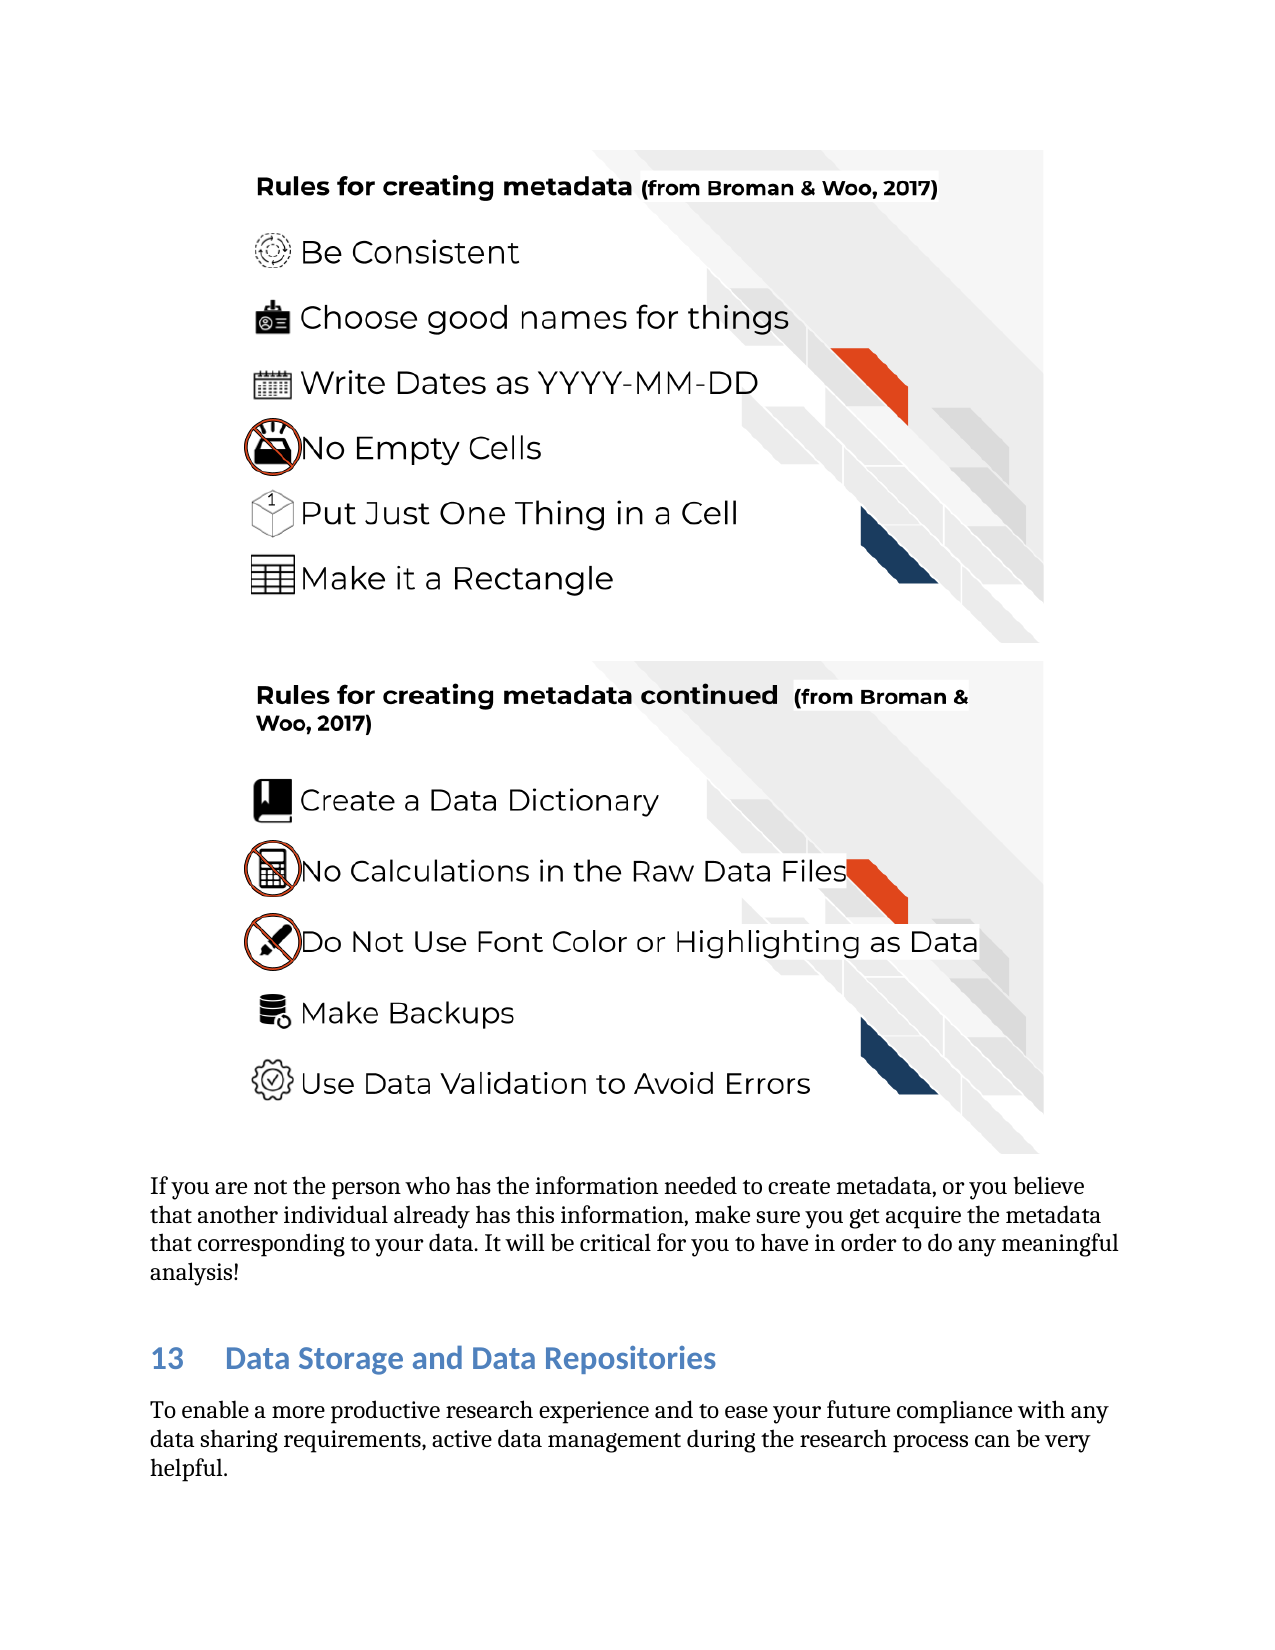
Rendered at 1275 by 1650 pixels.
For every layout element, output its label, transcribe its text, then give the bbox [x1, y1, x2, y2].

text If you are not the person who has the information needed to create metadata, or you believe that another individual already has this information, make sure you get acquire the metadata that corresponding to your data. It will be critical for you to have in order to do any meaningful analysis! [150, 1172, 1125, 1287]
text To enable a more productive research experience and to ease your future compliance with any data sharing requirements, active data management during the research process can be very helpful. [150, 1396, 1125, 1483]
picture [168, 661, 1044, 1154]
picture [168, 150, 1044, 643]
subtitle 13 Data Storage and Data Repositories [150, 1337, 1125, 1378]
